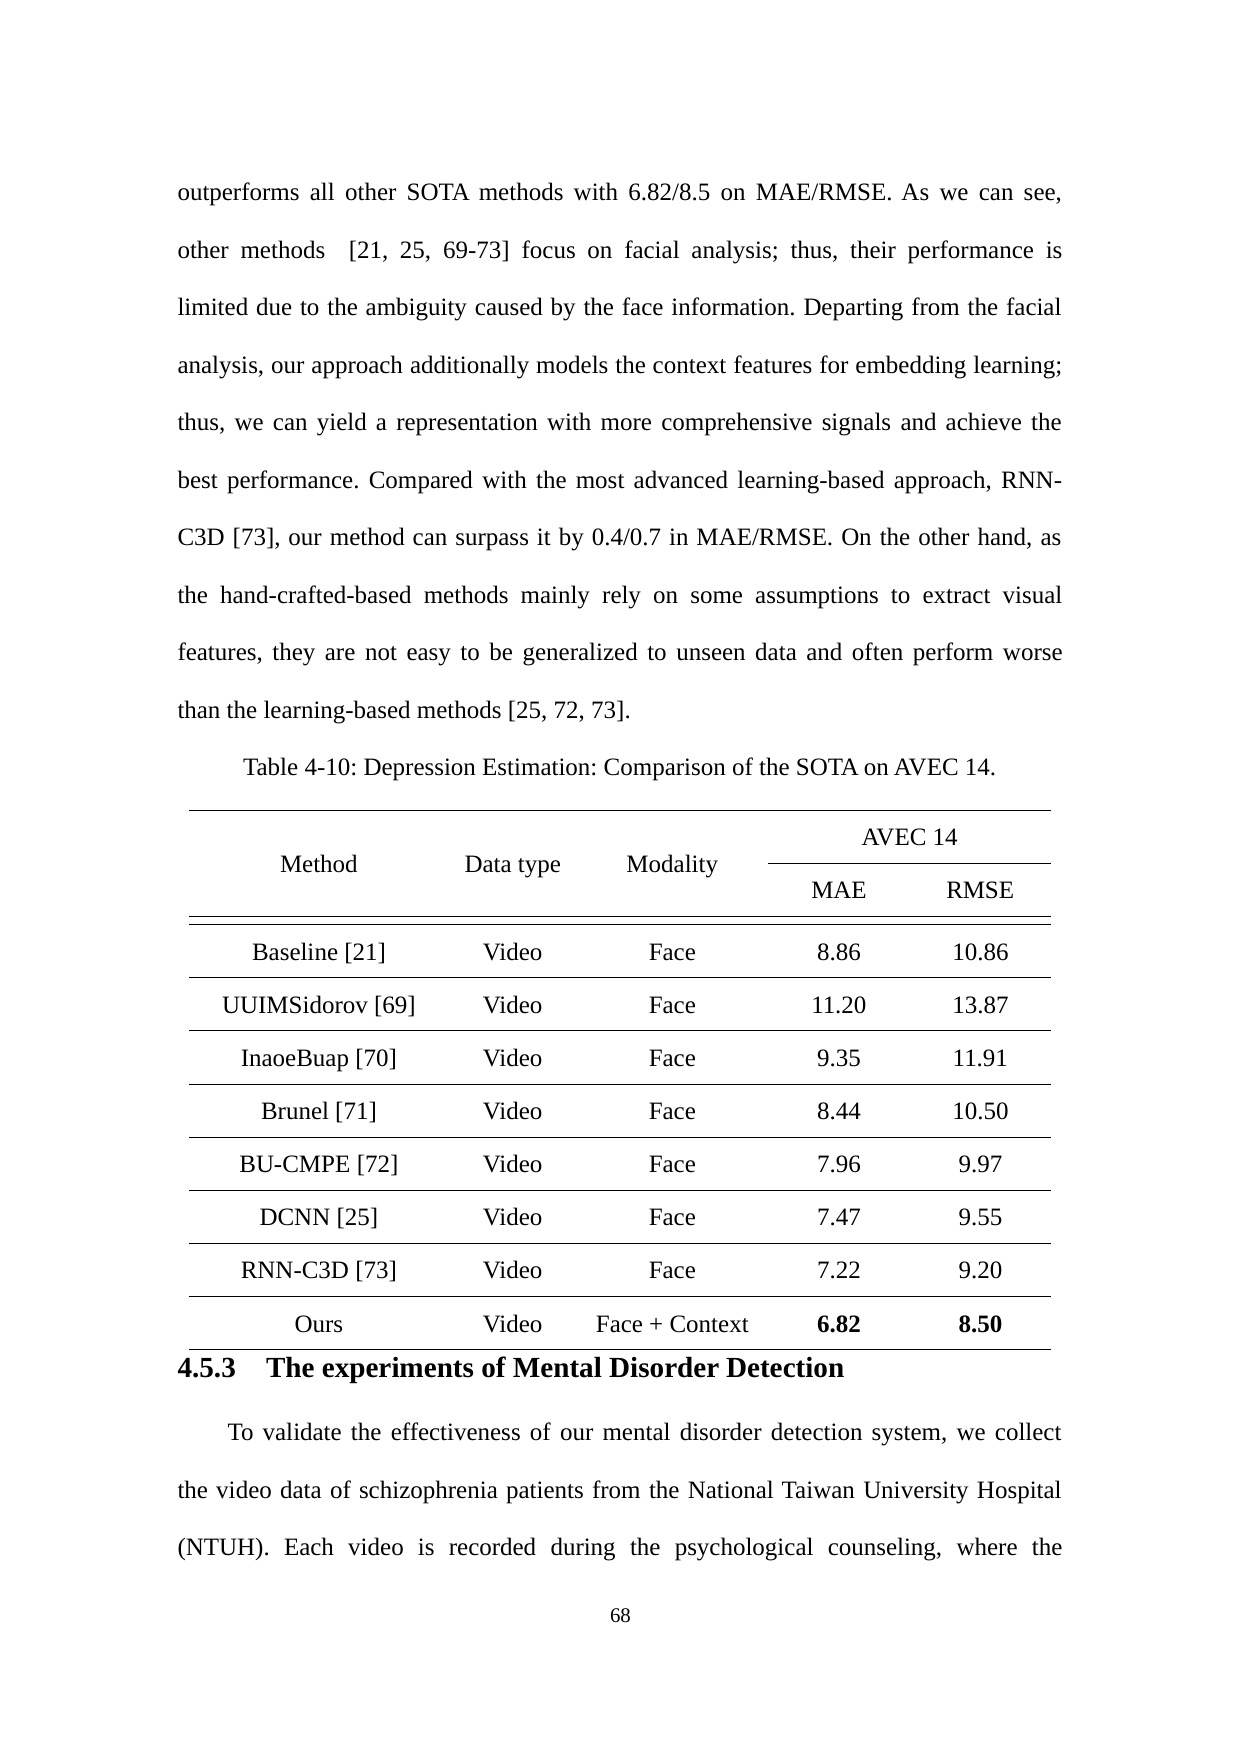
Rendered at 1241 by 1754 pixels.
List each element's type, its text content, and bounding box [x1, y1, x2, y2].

table_cell [177, 810, 1062, 1350]
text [177, 1417, 1063, 1561]
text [177, 177, 1063, 723]
subtitle The experiments of Mental Disorder Detection [177, 1350, 1063, 1384]
